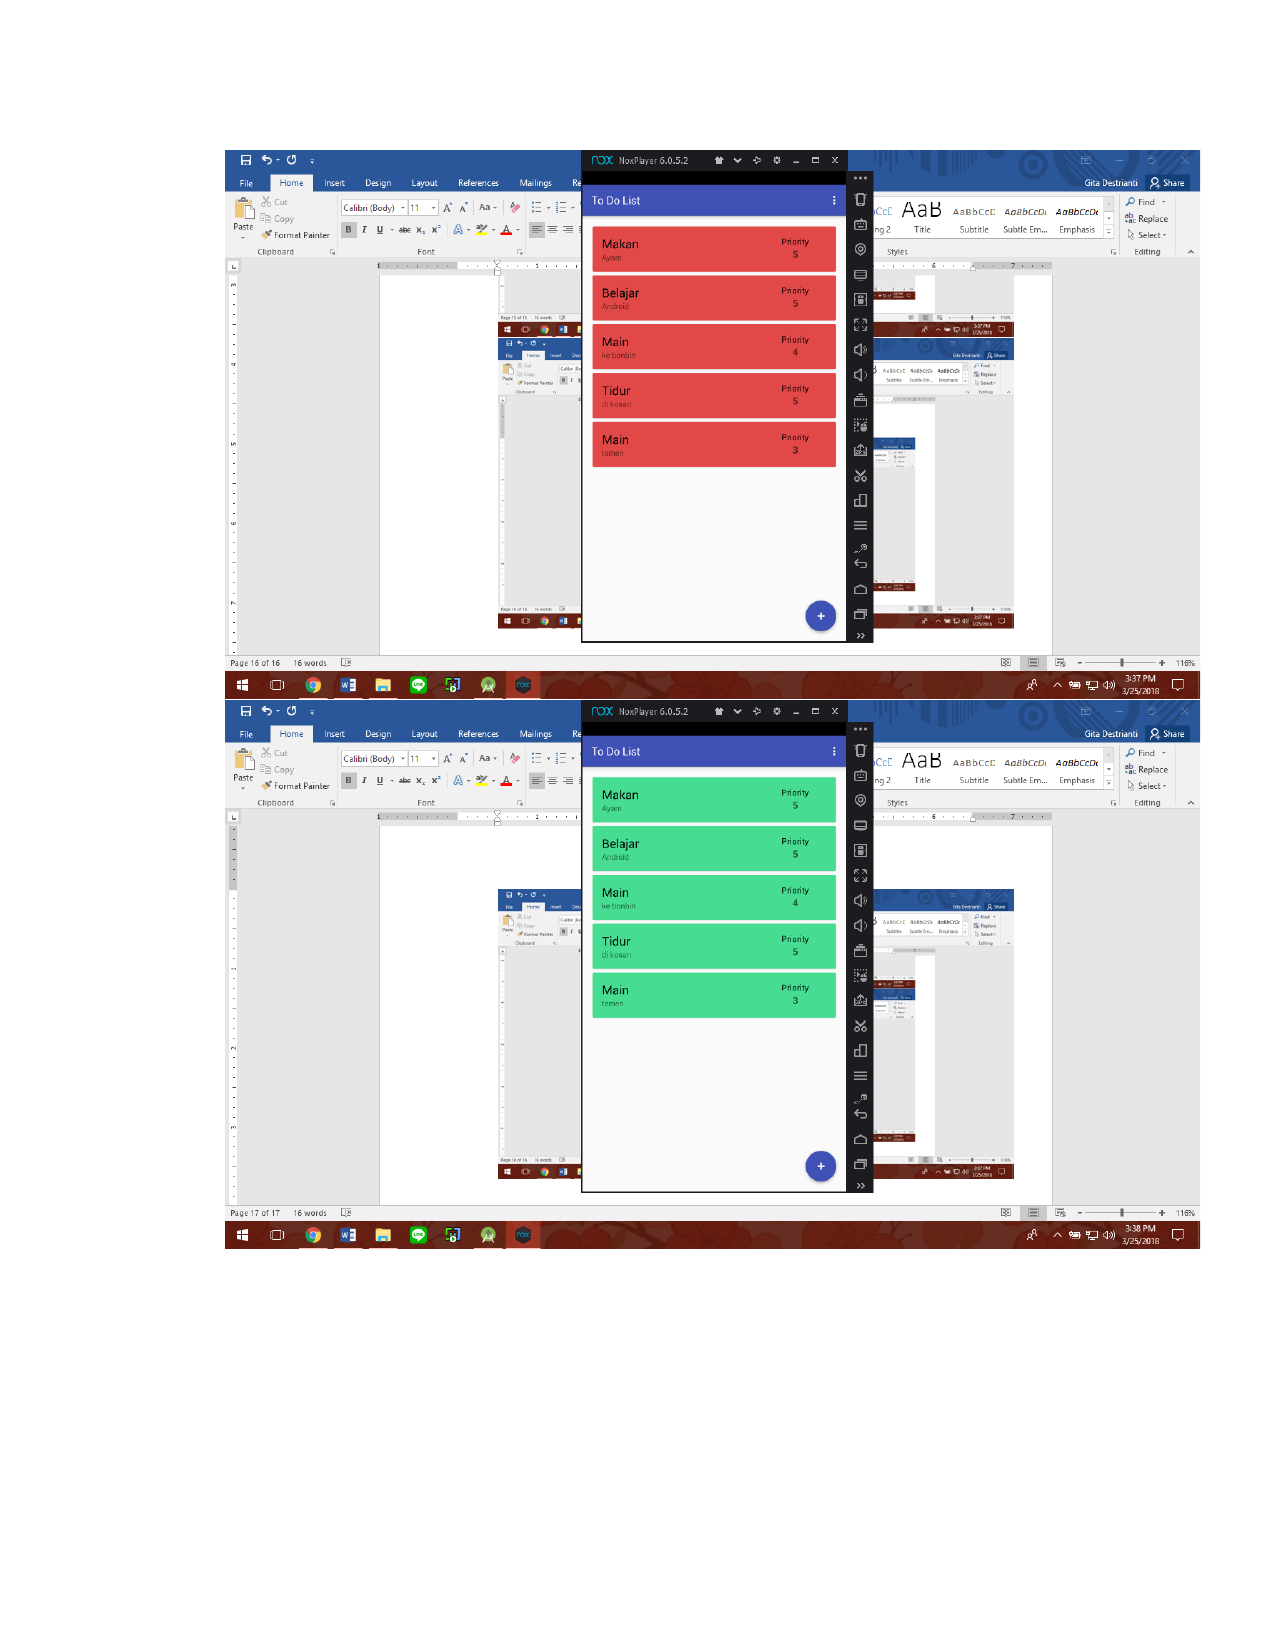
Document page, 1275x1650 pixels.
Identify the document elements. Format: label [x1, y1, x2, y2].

picture [225, 700, 1200, 1249]
picture [225, 150, 1200, 699]
